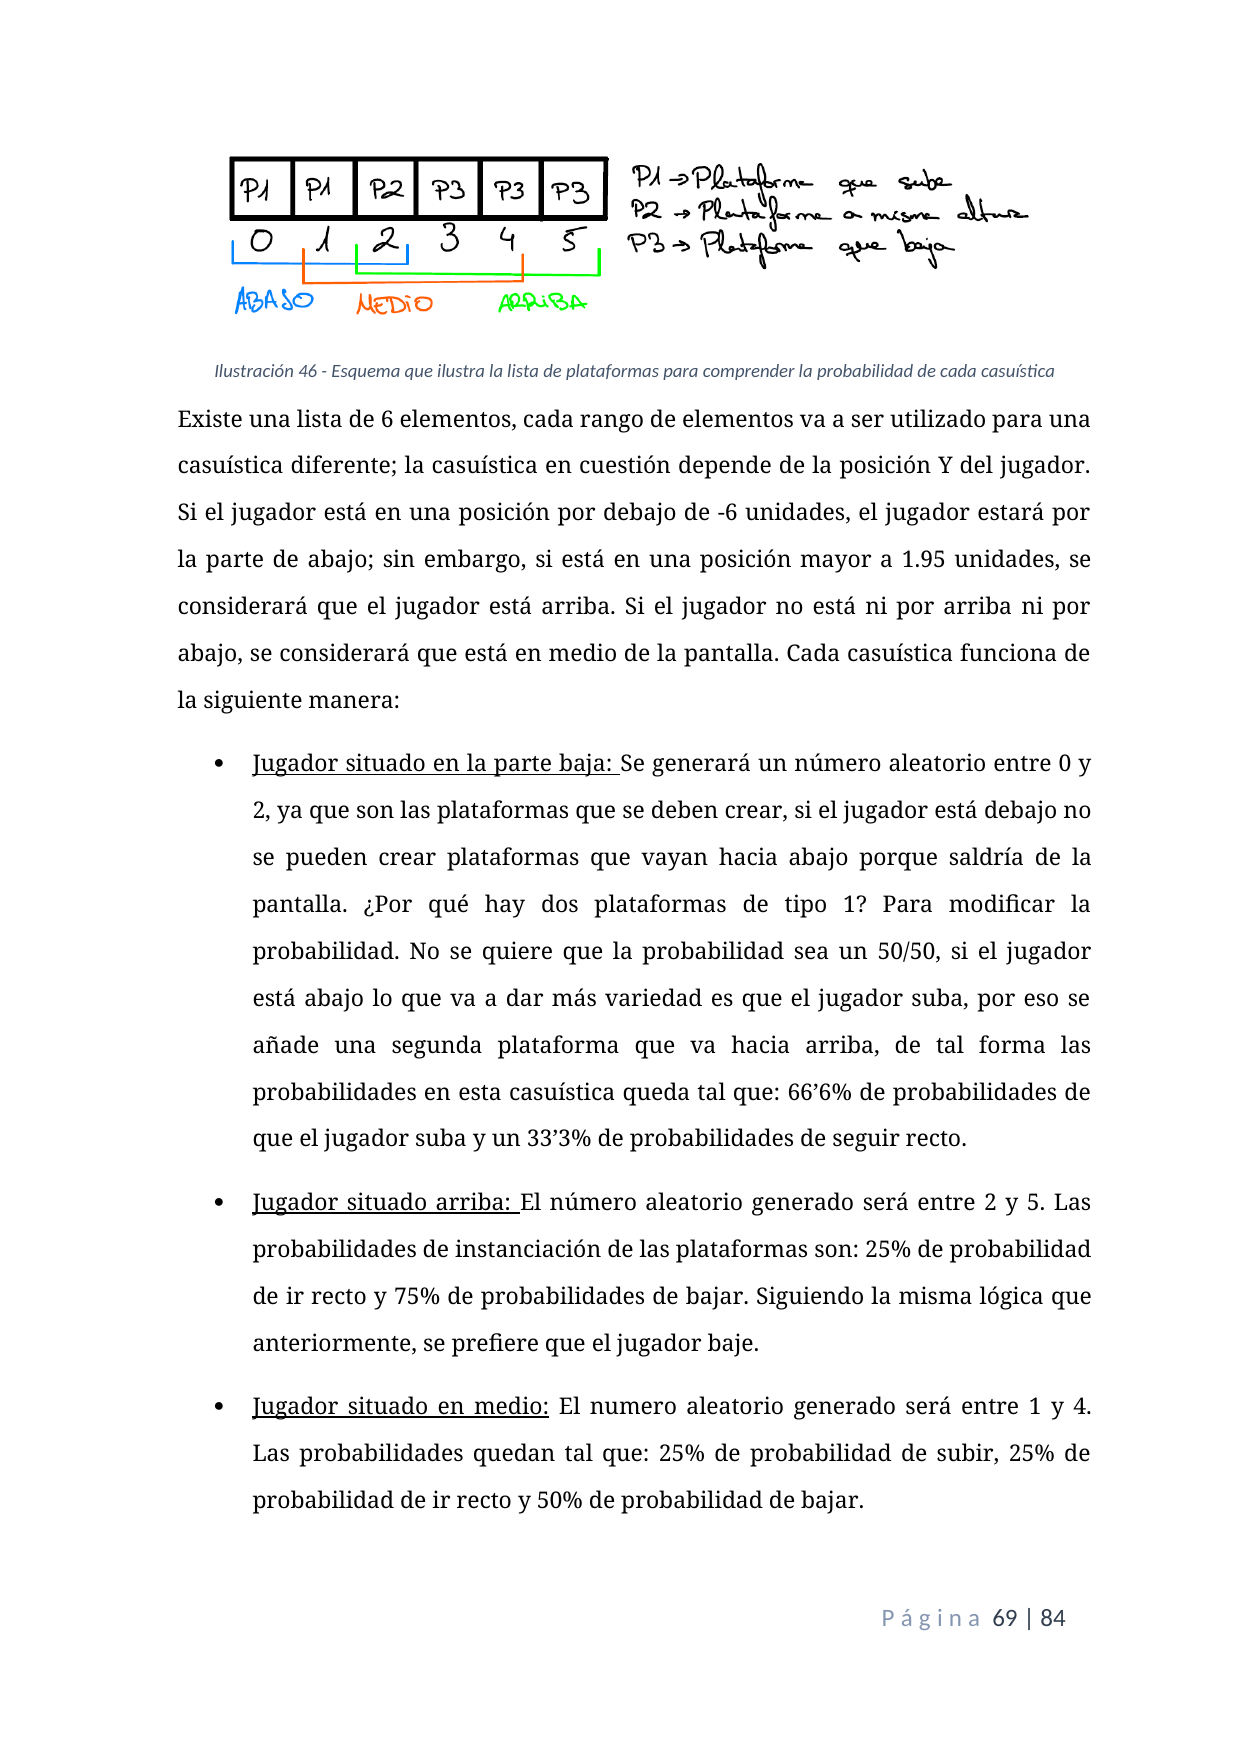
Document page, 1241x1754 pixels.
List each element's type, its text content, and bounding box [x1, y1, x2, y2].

list Jugador situado en la parte baja: Se generará un número aleatorio entre 0 y 2, ya que son las plataformas que se deben crear, si el jugador está debajo no se pueden crear plataformas que vayan hacia abajo porque saldría de la pantalla. ¿Por qué hay dos plataformas de tipo 1? Para modificar la probabilidad. No se quiere que la probabilidad sea un 50/50, si el jugador está abajo lo que va a dar más variedad es que el jugador suba, por eso se añade una segunda plataforma que va hacia arriba, de tal forma las probabilidades en esta casuística queda tal que: 66’6% de probabilidades de que el jugador suba y un 33’3% de probabilidades de seguir recto. [215, 747, 1092, 1153]
picture [220, 147, 1050, 327]
list Jugador situado en medio: El numero aleatorio generado será entre 1 y 4. Las probabilidades quedan tal que: 25% de probabilidad de subir, 25% de probabilidad de ir recto y 50% de probabilidad de bajar. [215, 1390, 1092, 1515]
list Jugador situado arriba: El número aleatorio generado será entre 2 y 5. Las probabilidades de instanciación de las plataformas son: 25% de probabilidad de ir recto y 75% de probabilidades de bajar. Siguiendo la misma lógica que anteriormente, se prefiere que el jugador baje. [215, 1186, 1092, 1358]
text Existe una lista de 6 elementos, cada rango de elementos va a ser utilizado para una casuística diferente; la casuística en cuestión depende de la posición Y del jugador. Si el jugador está en una posición por debajo de -6 unidades, el jugador estará por la parte de abajo; sin embargo, si está en una posición mayor a 1.95 unidades, se considerará que el jugador está arriba. Si el jugador no está ni por arriba ni por abajo, se considerará que está en medio de la pantalla. Cada casuística funciona de la siguiente manera: [177, 402, 1092, 715]
